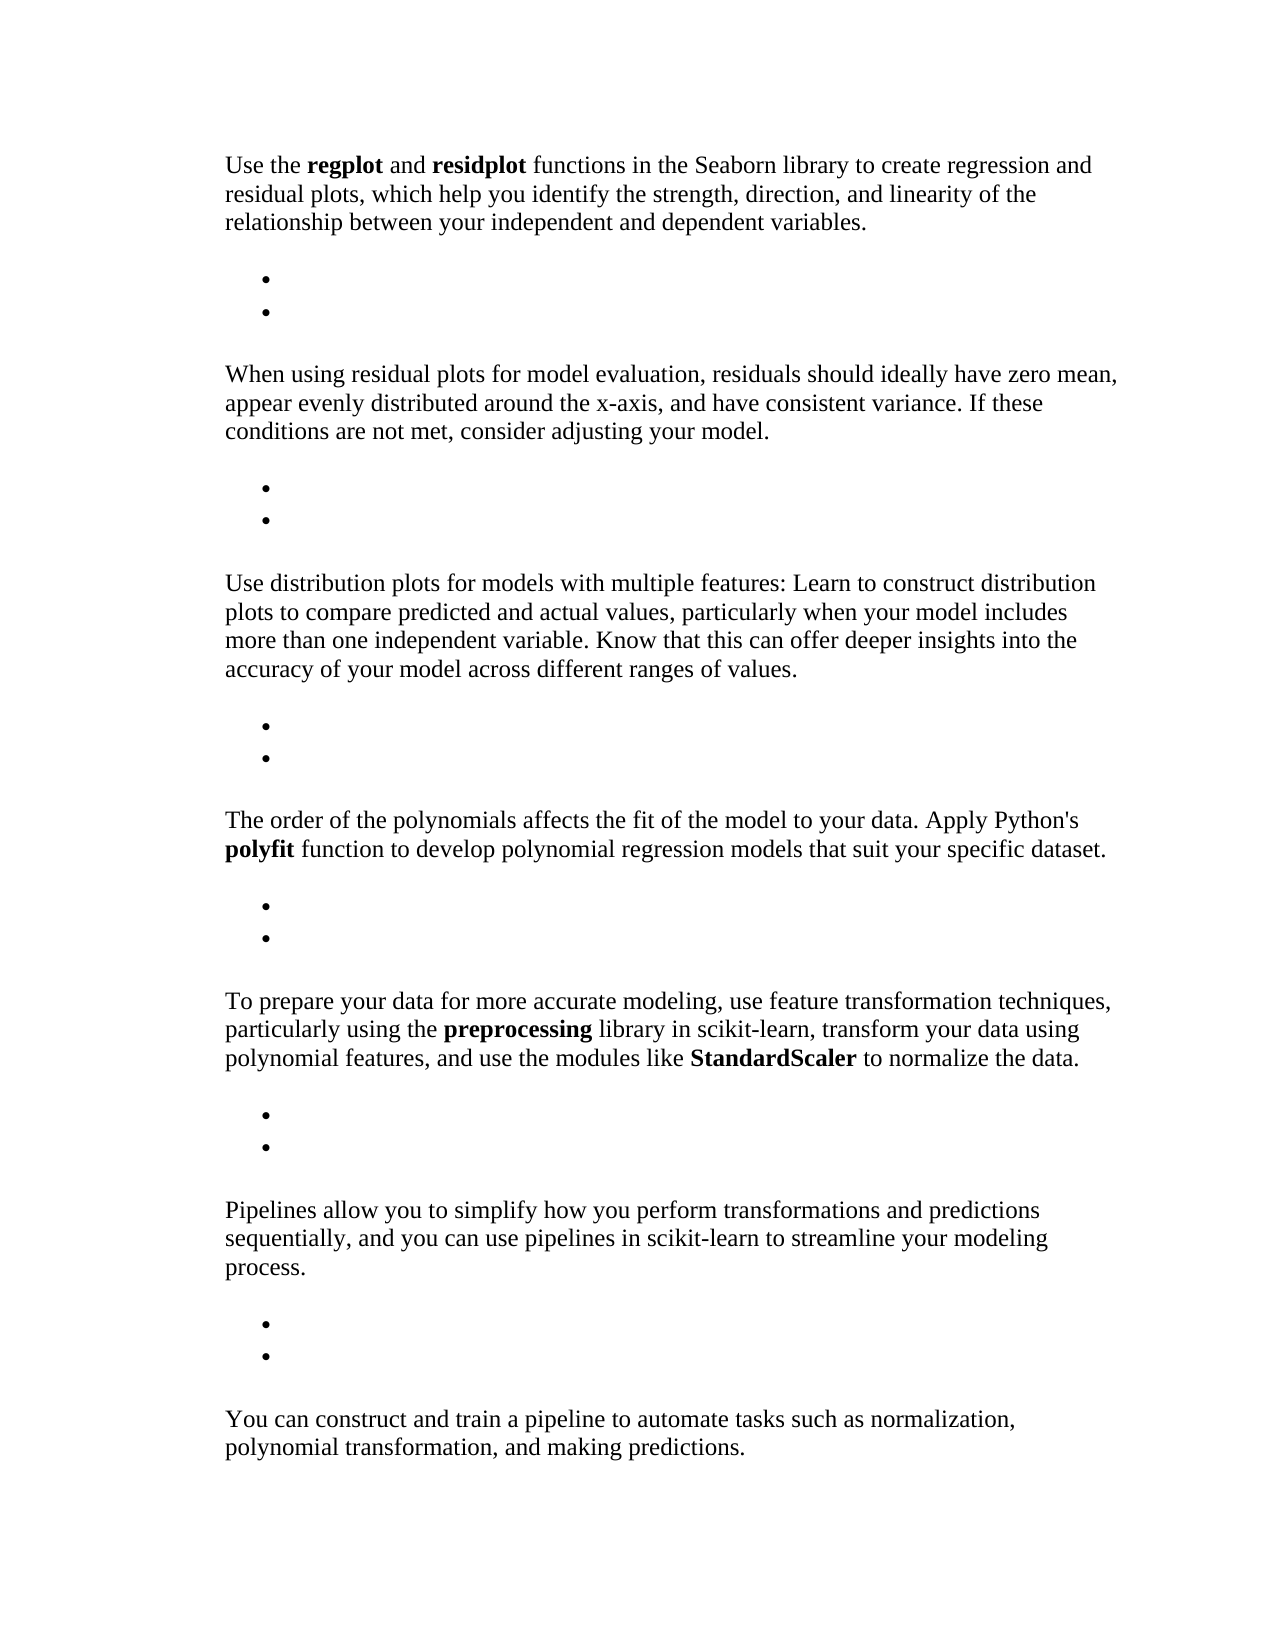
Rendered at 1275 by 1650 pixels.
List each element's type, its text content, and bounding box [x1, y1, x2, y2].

text The order of the polynomials affects the fit of the model to your data. Apply Python's polyfit function to develop polynomial regression models that suit your specific dataset. [225, 806, 1125, 863]
text Use distribution plots for models with multiple features: Learn to construct distribution plots to compare predicted and actual values, particularly when your model includes more than one independent variable. Know that this can offer deeper insights into the accuracy of your model across different ranges of values. [225, 568, 1125, 683]
text You can construct and train a pipeline to automate tasks such as normalization, polynomial transformation, and making predictions. [225, 1404, 1125, 1461]
text To prepare your data for more accurate modeling, use feature transformation techniques, particularly using the preprocessing library in scikit-learn, transform your data using polynomial features, and use the modules like StandardScaler to normalize the data. [225, 986, 1125, 1072]
text Use the regplot and residplot functions in the Seaborn library to create regression and residual plots, which help you identify the strength, direction, and linearity of the relationship between your independent and dependent variables. [225, 150, 1125, 236]
text Pipelines allow you to simplify how you perform transformations and predictions sequentially, and you can use pipelines in scikit-learn to streamline your modeling process. [225, 1195, 1125, 1281]
text When using residual plots for model evaluation, residuals should ideally have zero mean, appear evenly distributed around the x-axis, and have consistent variance. If these conditions are not met, consider adjusting your model. [225, 359, 1125, 445]
